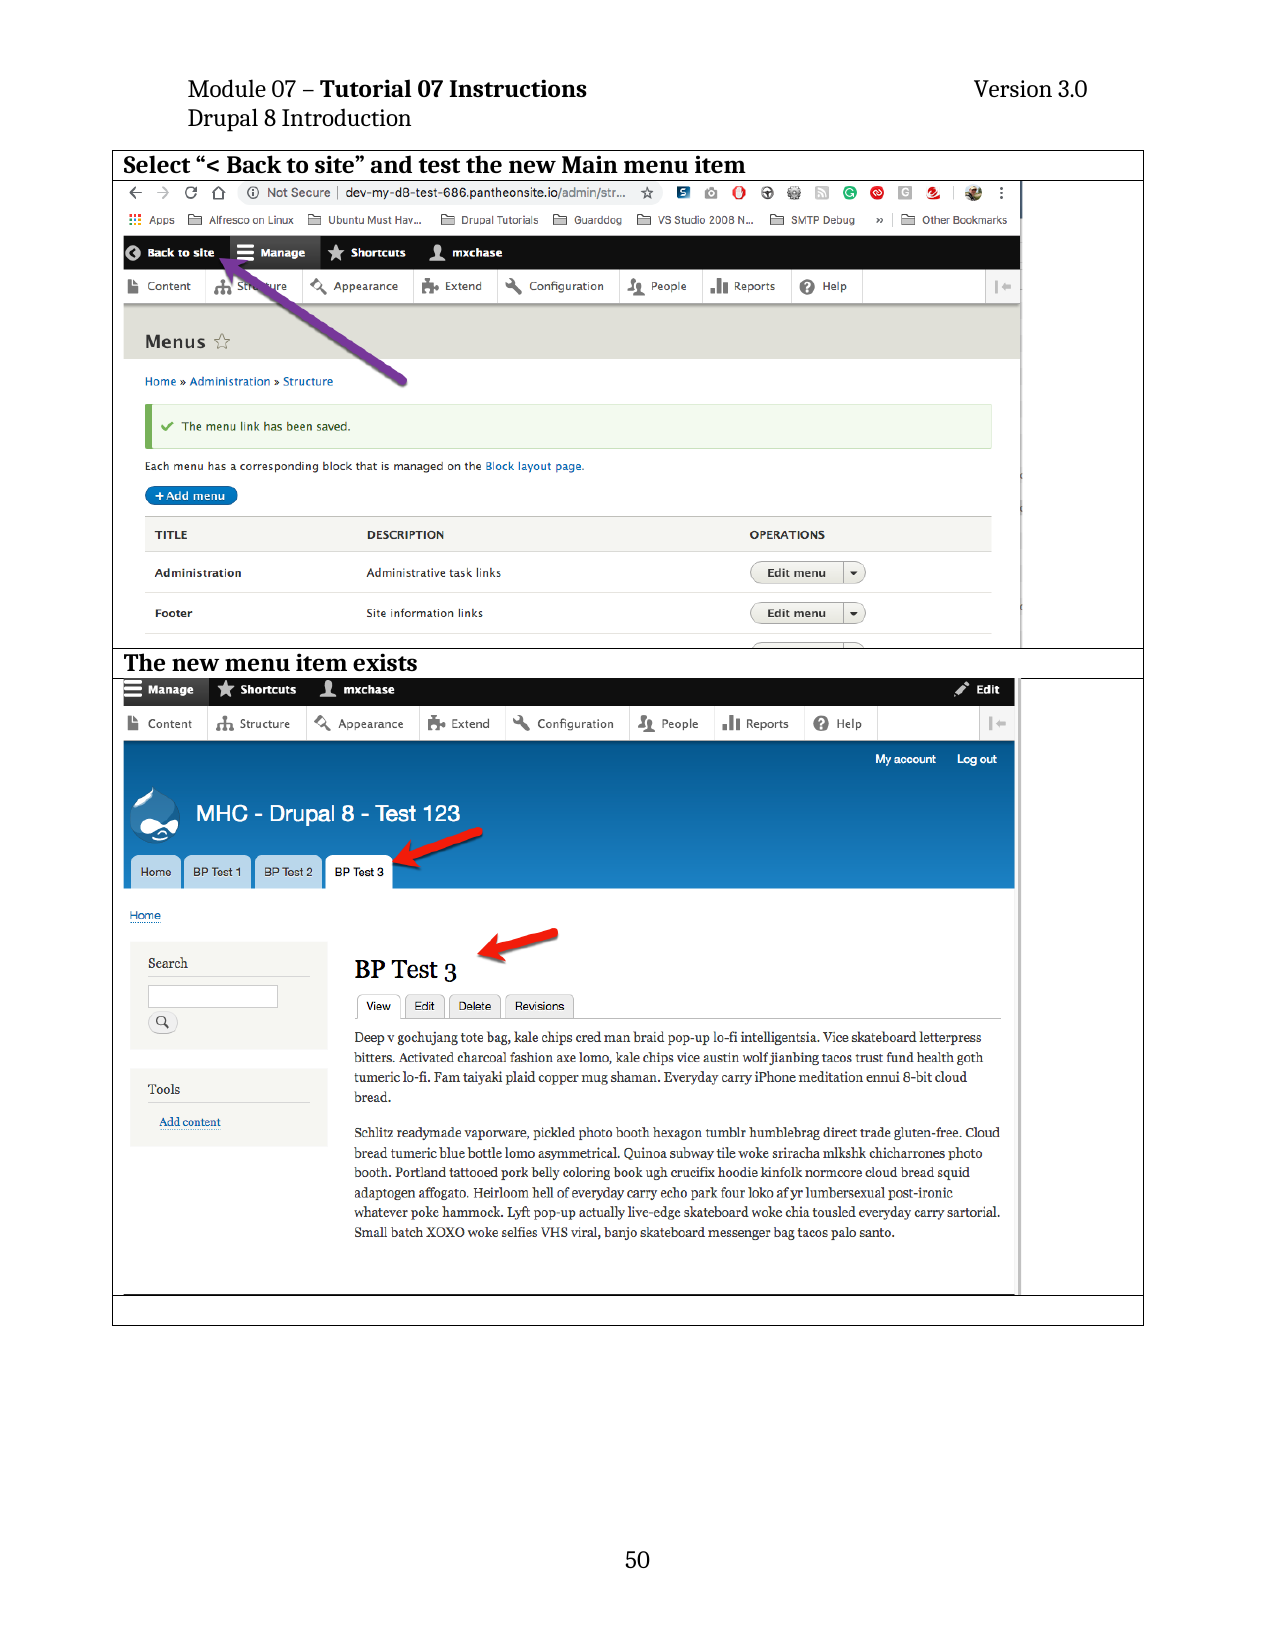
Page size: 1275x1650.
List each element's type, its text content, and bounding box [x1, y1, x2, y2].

table_cell [113, 679, 123, 1294]
picture [123, 678, 1022, 1295]
table_cell [113, 181, 123, 648]
table_cell [1023, 181, 1143, 648]
table_cell [113, 1296, 1143, 1324]
table_cell [1022, 679, 1143, 1294]
table_header Select “< Back to site” and test the new Main menu item [113, 151, 1143, 180]
picture [123, 181, 1023, 648]
table_cell The new menu item exists [113, 649, 1143, 678]
